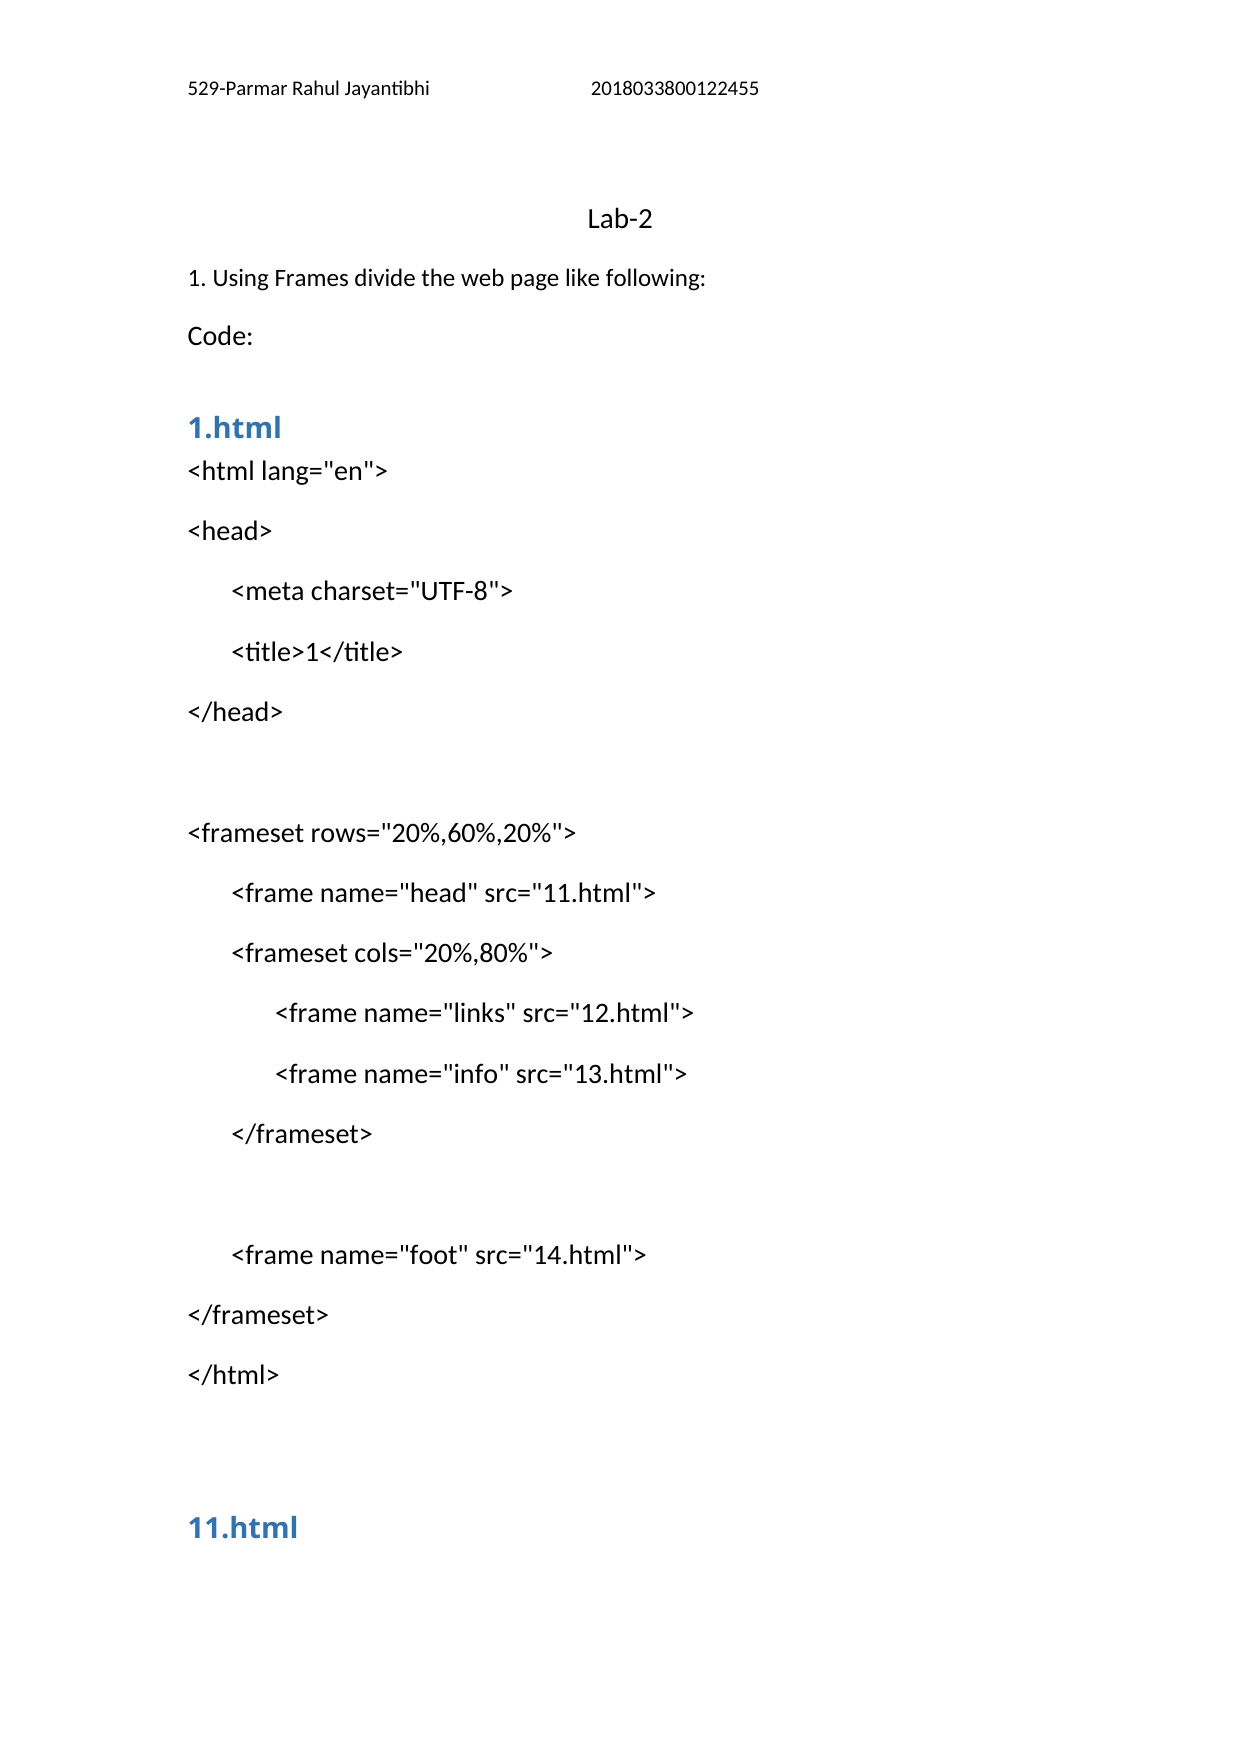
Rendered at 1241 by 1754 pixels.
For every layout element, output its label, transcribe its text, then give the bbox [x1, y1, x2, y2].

text <frameset rows="20%,60%,20%"> [187, 814, 1053, 849]
text <head> [187, 513, 1053, 547]
subtitle 1.html [187, 407, 1053, 447]
text <frame name="foot" src="14.html"> [187, 1237, 1053, 1271]
text </head> [187, 694, 1053, 728]
text <html lang="en"> [187, 453, 1053, 487]
text <meta charset="UTF-8"> [187, 573, 1053, 608]
text <frameset cols="20%,80%"> [187, 935, 1053, 969]
list Using Frames divide the web page like following: [187, 262, 1053, 292]
text <frame name="head" src="11.html"> [187, 875, 1053, 909]
text </frameset> [187, 1116, 1053, 1151]
text <frame name="info" src="13.html"> [187, 1056, 1053, 1090]
text </html> [187, 1357, 1053, 1392]
text Lab-2 [187, 200, 1053, 236]
subtitle 11.html [187, 1507, 1053, 1547]
text <frame name="links" src="12.html"> [187, 996, 1053, 1030]
text <title>1</title> [187, 634, 1053, 668]
text </frameset> [187, 1297, 1053, 1331]
text Code: [187, 318, 1053, 352]
